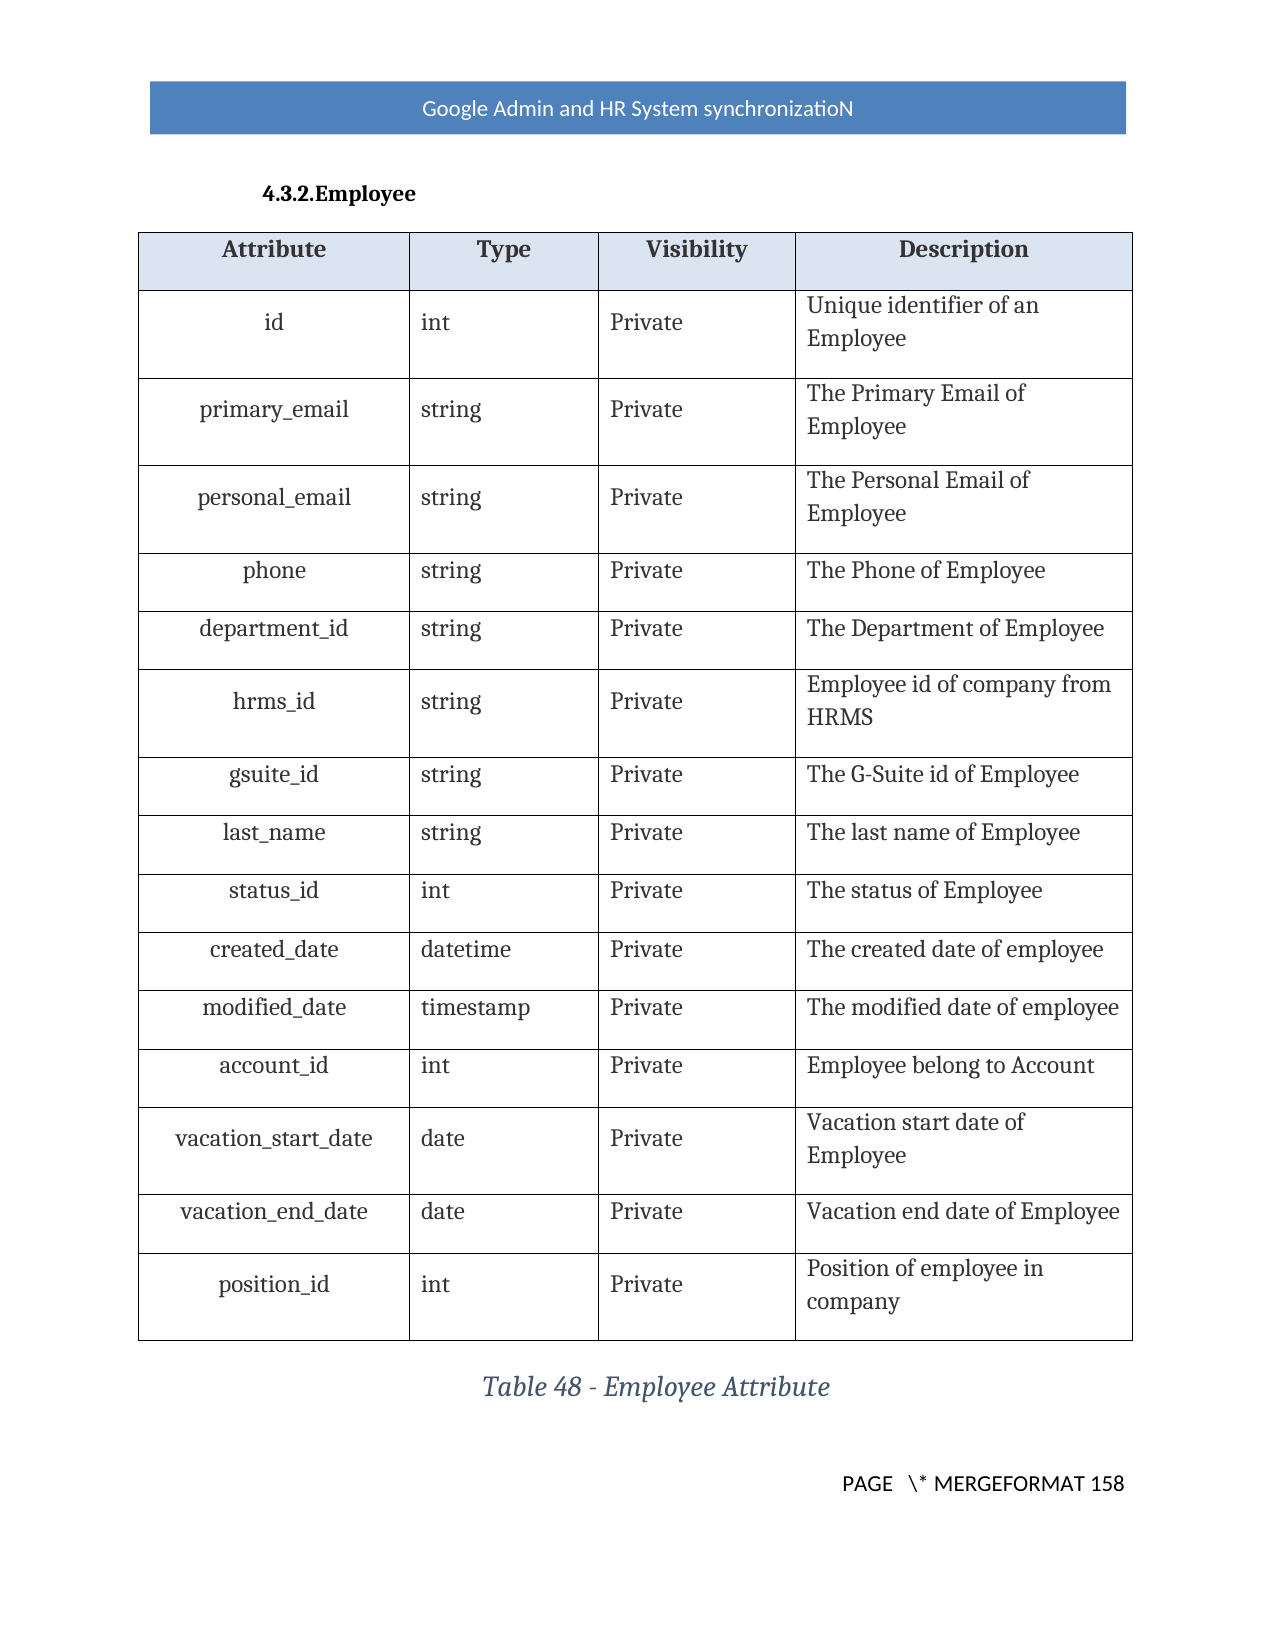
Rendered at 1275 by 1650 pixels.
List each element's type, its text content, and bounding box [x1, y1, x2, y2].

table_cell The Personal Email of Employee [796, 466, 1132, 553]
table_cell int [410, 1254, 598, 1340]
table_cell gsuite_id [139, 758, 409, 815]
table_cell Private [599, 612, 795, 669]
table_cell last_name [139, 816, 409, 873]
table_cell Private [599, 875, 795, 932]
table_cell string [410, 612, 598, 669]
table_cell date [410, 1108, 598, 1194]
table_cell phone [139, 554, 409, 611]
table_header Visibility [599, 233, 795, 290]
table_cell Private [599, 466, 795, 553]
table_cell modified_date [139, 991, 409, 1048]
table_header Attribute [139, 233, 409, 290]
table_cell string [410, 816, 598, 873]
table_header Type [410, 233, 598, 290]
table_cell primary_email [139, 379, 409, 465]
table_cell The modified date of employee [796, 991, 1132, 1048]
table_cell Employee id of company from HRMS [796, 670, 1132, 757]
table_cell Private [599, 991, 795, 1048]
table_cell datetime [410, 933, 598, 990]
table_cell Private [599, 554, 795, 611]
table_cell string [410, 466, 598, 553]
table_cell Private [599, 670, 795, 757]
table_cell created_date [139, 933, 409, 990]
table_header Description [796, 233, 1132, 290]
table_cell The Phone of Employee [796, 554, 1132, 611]
table_cell account_id [139, 1050, 409, 1107]
table_cell Vacation end date of Employee [796, 1195, 1132, 1253]
table_cell Private [599, 758, 795, 815]
table_cell int [410, 875, 598, 932]
table_cell id [139, 291, 409, 378]
table_cell Employee belong to Account [796, 1050, 1132, 1107]
text Table 48 - Employee Attribute [187, 1370, 1125, 1404]
table_cell Private [599, 291, 795, 378]
table_cell position_id [139, 1254, 409, 1340]
table_cell Private [599, 816, 795, 873]
table_cell string [410, 758, 598, 815]
table_cell The created date of employee [796, 933, 1132, 990]
table_cell Private [599, 933, 795, 990]
table_cell date [410, 1195, 598, 1253]
table_cell Private [599, 1108, 795, 1194]
table_cell department_id [139, 612, 409, 669]
table_cell Private [599, 379, 795, 465]
table_cell vacation_start_date [139, 1108, 409, 1194]
table_cell string [410, 554, 598, 611]
table_cell string [410, 379, 598, 465]
table_cell Vacation start date of Employee [796, 1108, 1132, 1194]
table_cell hrms_id [139, 670, 409, 757]
subtitle Employee [262, 181, 1125, 207]
table_cell The Primary Email of Employee [796, 379, 1132, 465]
table_cell The last name of Employee [796, 816, 1132, 873]
table_cell Unique identifier of an Employee [796, 291, 1132, 378]
table_cell Private [599, 1254, 795, 1340]
table_cell vacation_end_date [139, 1195, 409, 1253]
table_cell The Department of Employee [796, 612, 1132, 669]
table_cell Private [599, 1195, 795, 1253]
table_cell Position of employee in company [796, 1254, 1132, 1340]
table_cell The G-Suite id of Employee [796, 758, 1132, 815]
table_cell The status of Employee [796, 875, 1132, 932]
table_cell status_id [139, 875, 409, 932]
table_cell personal_email [139, 466, 409, 553]
table_cell int [410, 1050, 598, 1107]
table_cell string [410, 670, 598, 757]
table_cell int [410, 291, 598, 378]
table_cell Private [599, 1050, 795, 1107]
table_cell timestamp [410, 991, 598, 1048]
